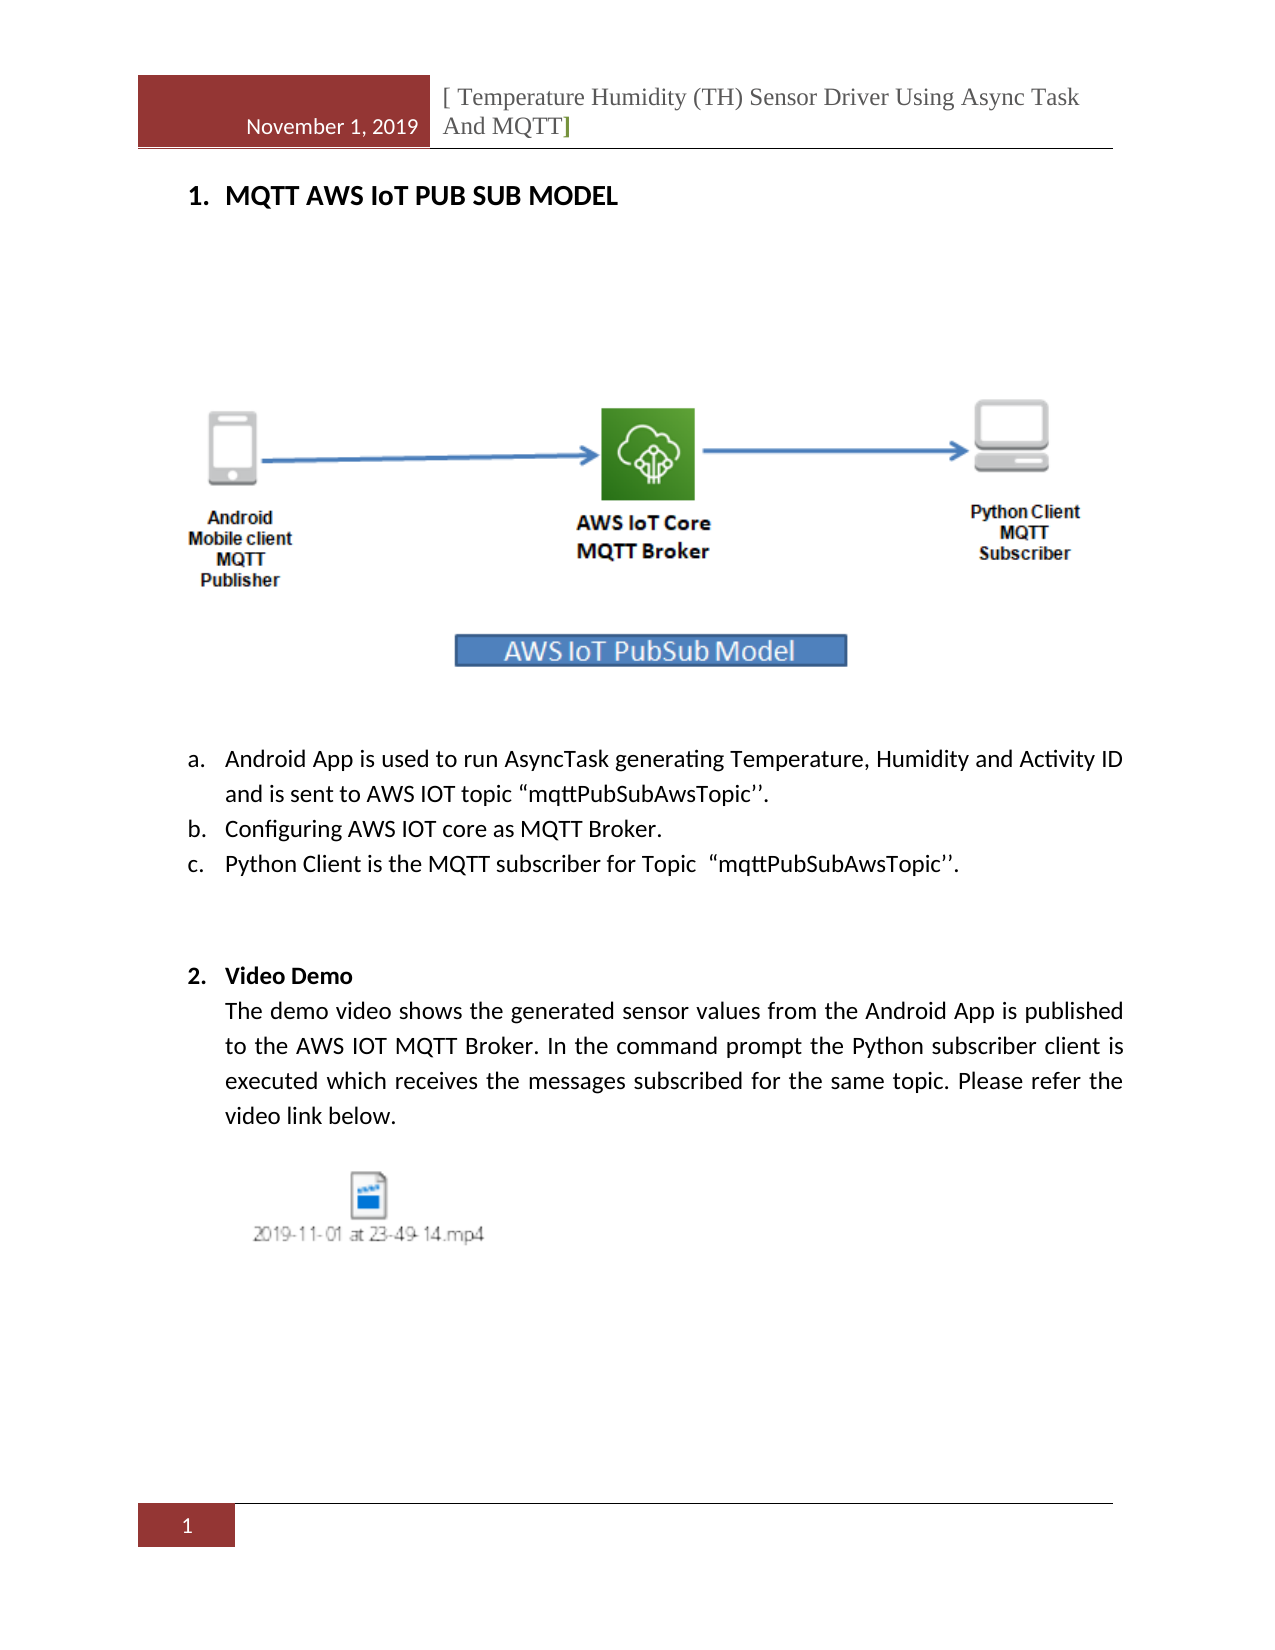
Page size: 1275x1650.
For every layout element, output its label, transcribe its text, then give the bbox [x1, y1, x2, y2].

list Python Client is the MQTT subscriber for Topic “mqttPubSubAwsTopic’’. [187, 849, 1125, 879]
list The demo video shows the generated sensor values from the Android App is published to the AWS IOT MQTT Broker. In the command prompt the Python subscriber client is executed which receives the messages subscribed for the same topic. Please refer the video link below. [225, 995, 1125, 1131]
list Configuring AWS IOT core as MQTT Broker. [187, 814, 1125, 844]
list Video Demo [187, 960, 1125, 991]
list MQTT AWS IoT PUB SUB MODEL [187, 177, 1125, 212]
list Android App is used to run AsyncTask generating Temperature, Humidity and Activity ID and is sent to AWS IOT topic “mqttPubSubAwsTopic’’. [187, 744, 1125, 809]
picture [150, 350, 1125, 719]
